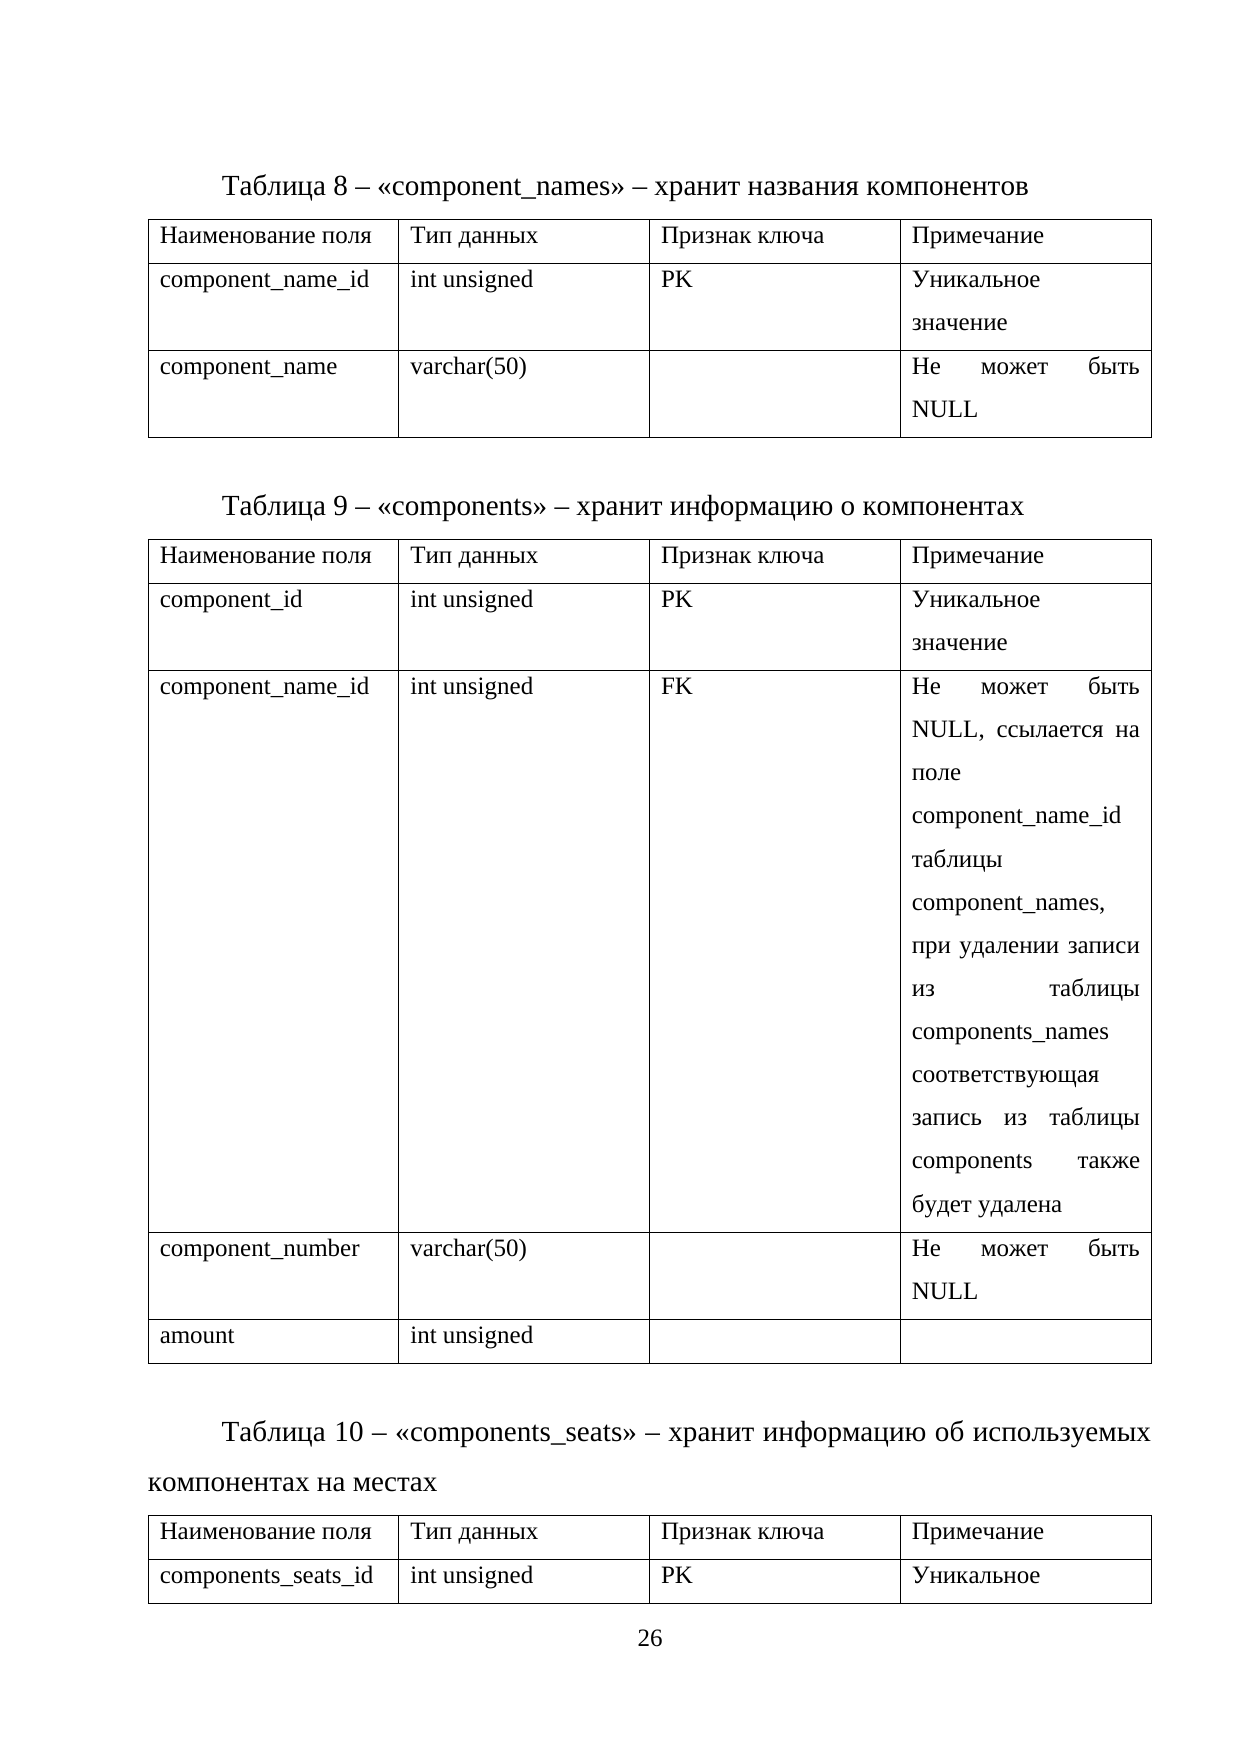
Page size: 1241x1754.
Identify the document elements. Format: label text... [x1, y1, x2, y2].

table_cell Уникальное значение [901, 584, 1151, 670]
table_cell PK [650, 264, 900, 350]
table_header Наименование поля [149, 220, 398, 263]
table_header Тип данных [399, 540, 649, 583]
table_cell int unsigned [399, 671, 649, 1232]
table_cell component_name_id [149, 671, 398, 1232]
table_cell components_seats_id [149, 1560, 398, 1603]
table_cell [901, 1320, 1151, 1363]
table_cell [650, 1320, 900, 1363]
table_header Тип данных [399, 1516, 649, 1559]
table_cell int unsigned [399, 1560, 649, 1603]
table_cell Уникальное значение [901, 1560, 1151, 1603]
table_header Наименование поля [149, 1516, 398, 1559]
table_cell int unsigned [399, 584, 649, 670]
table_header Признак ключа [650, 1516, 900, 1559]
table_cell int unsigned [399, 264, 649, 350]
table_cell varchar(50) [399, 1233, 649, 1319]
table_header Признак ключа [650, 540, 900, 583]
table_cell Не может быть NULL [901, 1233, 1151, 1319]
table_header Тип данных [399, 220, 649, 263]
table_cell varchar(50) [399, 351, 649, 437]
table_cell component_id [149, 584, 398, 670]
table_cell int unsigned [399, 1320, 649, 1363]
table_cell [650, 351, 900, 437]
table_cell FK [650, 671, 900, 1232]
table_cell Уникальное значение [901, 264, 1151, 350]
table_header Примечание [901, 540, 1151, 583]
table_cell PK [650, 584, 900, 670]
table_cell Не может быть NULL, ссылается на поле component_name_id таблицы component_names, при удалении записи из таблицы components_names соответствующая запись из таблицы components также будет удалена [901, 671, 1151, 1232]
table_cell component_name [149, 351, 398, 437]
table_cell amount [149, 1320, 398, 1363]
table_cell component_number [149, 1233, 398, 1319]
text Таблица 8 – «component_names» – хранит названия компонентов [148, 168, 1152, 202]
table_cell [650, 1233, 900, 1319]
table_cell Не может быть NULL [901, 351, 1151, 437]
table_header Примечание [901, 1516, 1151, 1559]
text Таблица 9 – «components» – хранит информацию о компонентах [148, 488, 1152, 522]
table_header Признак ключа [650, 220, 900, 263]
table_cell PK [650, 1560, 900, 1603]
table_header Наименование поля [149, 540, 398, 583]
table_cell component_name_id [149, 264, 398, 350]
text Таблица 10 – «components_seats» – хранит информацию об используемых компонентах на местах [148, 1414, 1152, 1498]
table_header Примечание [901, 220, 1151, 263]
